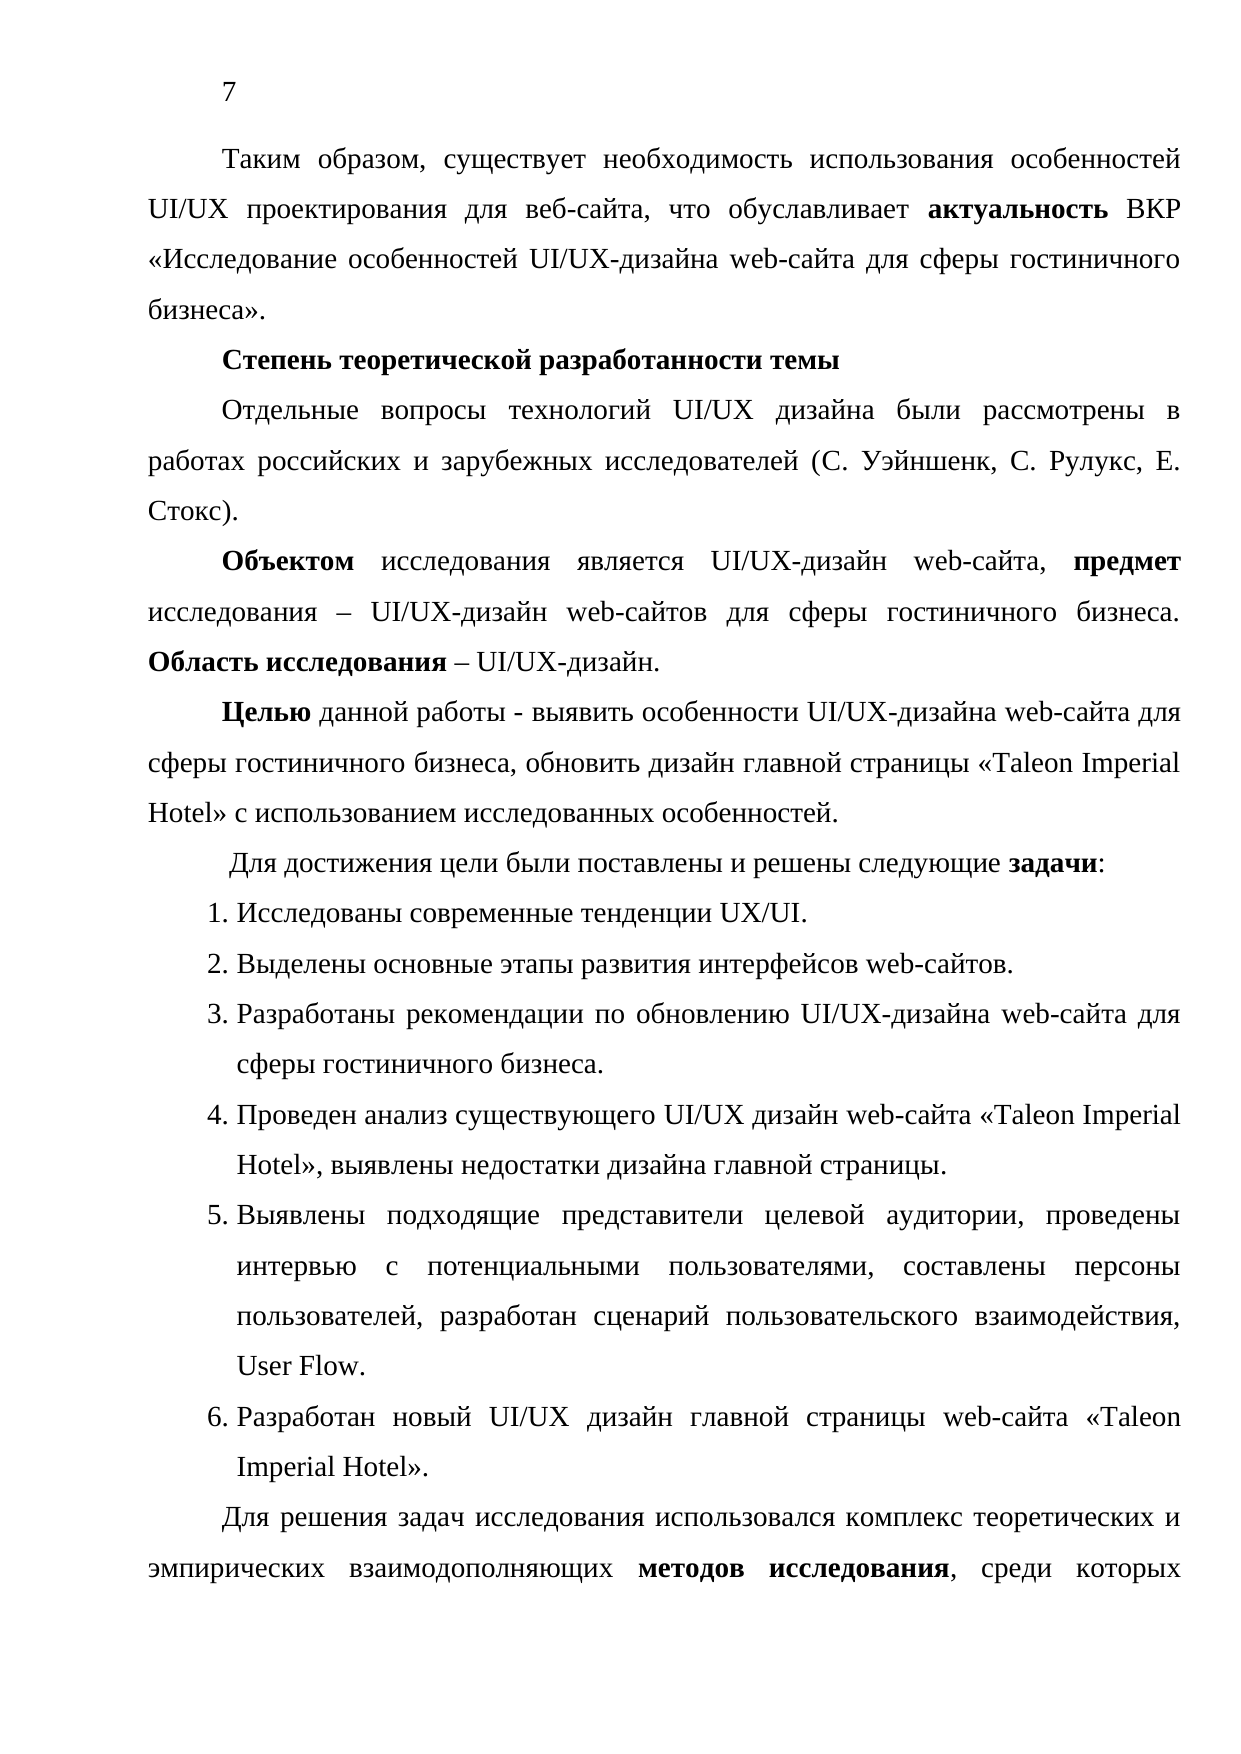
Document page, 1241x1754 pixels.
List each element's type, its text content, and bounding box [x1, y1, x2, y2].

list Исследованы современные тенденции UX/UI. [207, 896, 1181, 929]
text Целью данной работы - выявить особенности UI/UX-дизайна web-сайта для сферы гостиничного бизнеса, обновить дизайн главной страницы «Taleon Imperial Hotel» с использованием исследованных особенностей. [148, 694, 1181, 828]
list Выделены основные этапы развития интерфейсов web-сайтов. [207, 946, 1181, 979]
list Разработаны рекомендации по обновлению UI/UX-дизайна web-сайта для сферы гостиничного бизнеса. [207, 996, 1181, 1080]
list Проведен анализ существующего UI/UX дизайн web-сайта «Taleon Imperial Hotel», выявлены недостатки дизайна главной страницы. [207, 1097, 1181, 1181]
list Выявлены подходящие представители целевой аудитории, проведены интервью с потенциальными пользователями, составлены персоны пользователей, разработан сценарий пользовательского взаимодействия, User Flow. [207, 1197, 1181, 1382]
text Степень теоретической разработанности темы [148, 342, 1181, 376]
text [148, 1499, 1181, 1583]
text Отдельные вопросы технологий UI/UX дизайна были рассмотрены в работах российских и зарубежных исследователей (C. Уэйншенк, С. Рулукс, Е. Стокс). [148, 392, 1181, 527]
text Таким образом, существует необходимость использования особенностей UI/UX проектирования для веб-сайта, что обуславливает актуальность ВКР «Исследование особенностей UI/UX-дизайна web-сайта для сферы гостиничного бизнеса». [148, 141, 1181, 325]
text Объектом исследования является UI/UX-дизайн web-сайта, предмет исследования – UI/UX-дизайн web-сайтов для сферы гостиничного бизнеса. Область исследования – UI/UX-дизайн. [148, 543, 1181, 678]
list Разработан новый UI/UX дизайн главной страницы web-сайта «Taleon Imperial Hotel». [207, 1399, 1181, 1483]
text Для достижения цели были поставлены и решены следующие задачи: [148, 845, 1181, 879]
